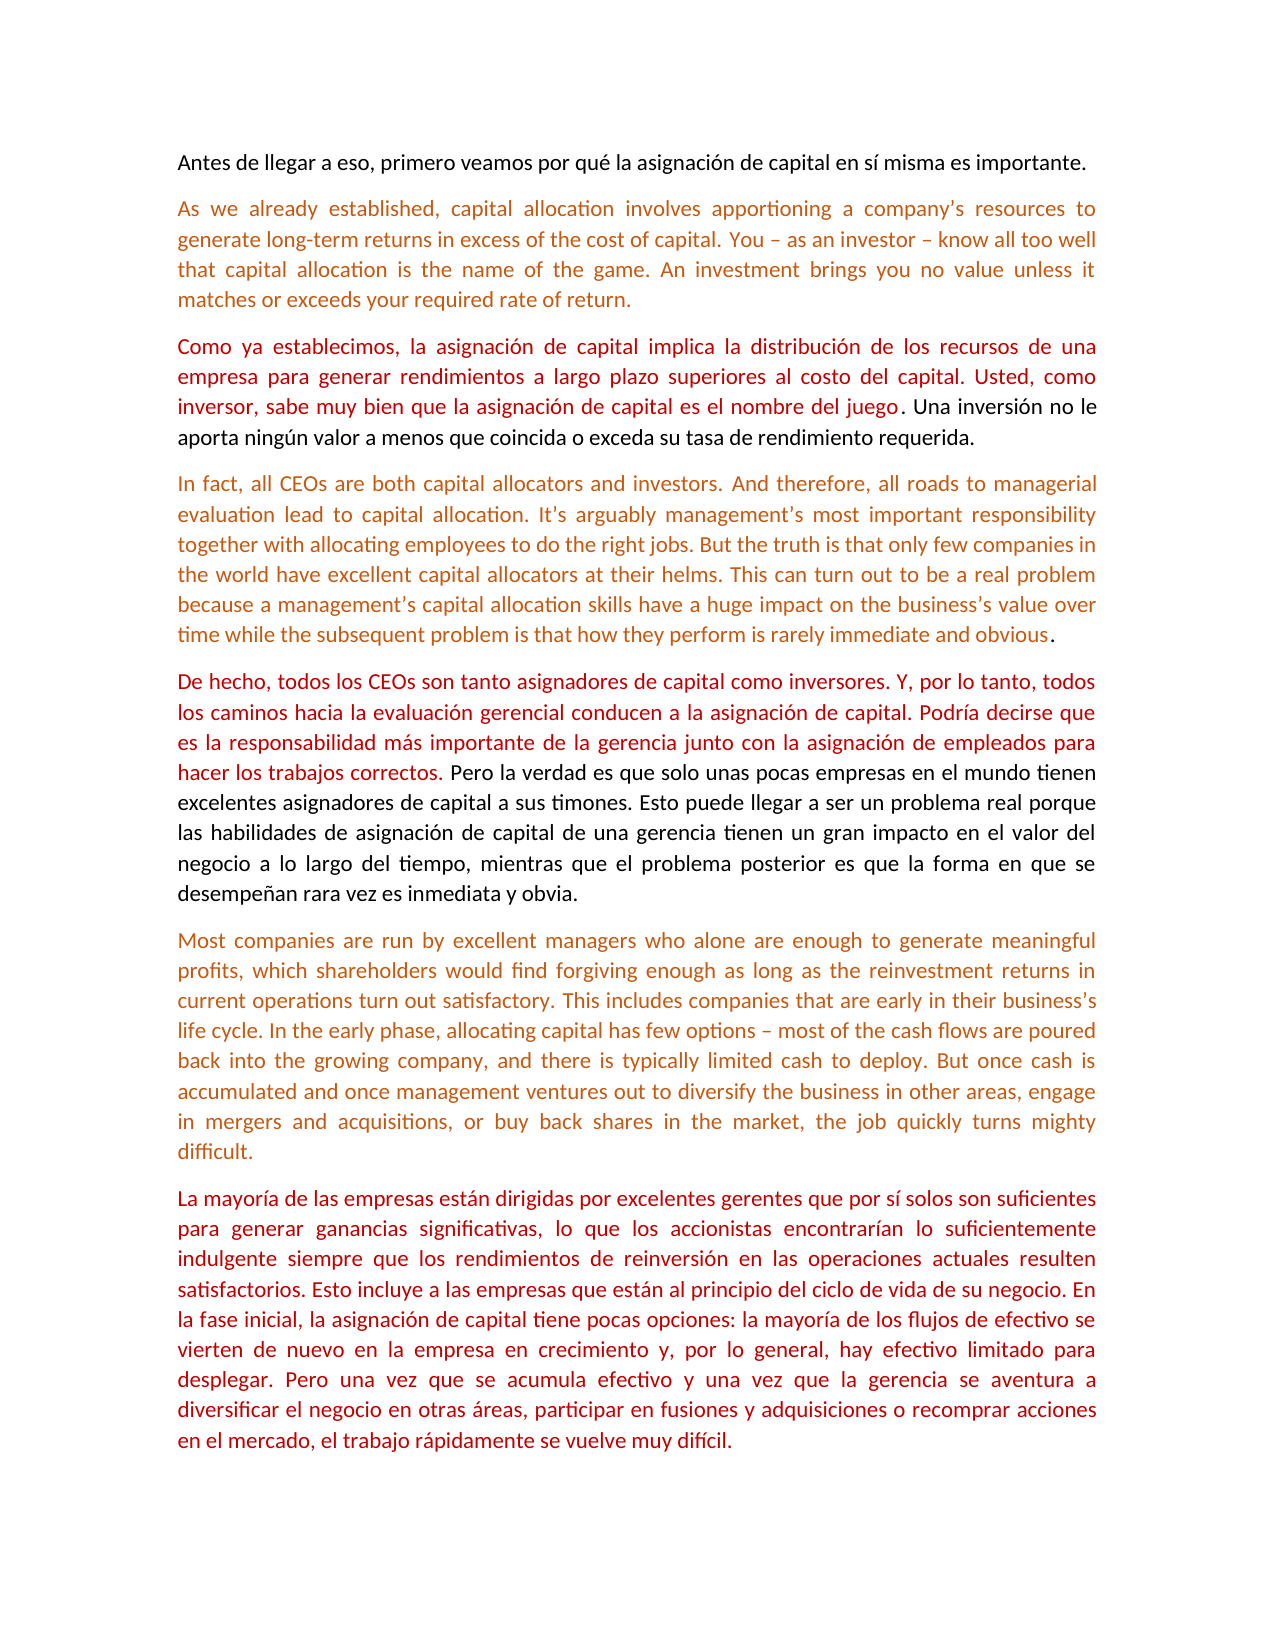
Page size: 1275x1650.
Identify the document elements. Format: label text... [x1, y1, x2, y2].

text Como ya establecimos, la asignación de capital implica la distribución de los recursos de una empresa para generar rendimientos a largo plazo superiores al costo del capital. Usted, como inversor, sabe muy bien que la asignación de capital es el nombre del juego. Una inversión no le aporta ningún valor a menos que coincida o exceda su tasa de rendimiento requerida. [177, 332, 1098, 451]
text De hecho, todos los CEOs son tanto asignadores de capital como inversores. Y, por lo tanto, todos los caminos hacia la evaluación gerencial conducen a la asignación de capital. Podría decirse que es la responsabilidad más importante de la gerencia junto con la asignación de empleados para hacer los trabajos correctos. Pero la verdad es que solo unas pocas empresas en el mundo tienen excelentes asignadores de capital a sus timones. Esto puede llegar a ser un problema real porque las habilidades de asignación de capital de una gerencia tienen un gran impacto en el valor del negocio a lo largo del tiempo, mientras que el problema posterior es que la forma en que se desempeñan rara vez es inmediata y obvia. [177, 667, 1098, 907]
text La mayoría de las empresas están dirigidas por excelentes gerentes que por sí solos son suficientes para generar ganancias significativas, lo que los accionistas encontrarían lo suficientemente indulgente siempre que los rendimientos de reinversión en las operaciones actuales resulten satisfactorios. Esto incluye a las empresas que están al principio del ciclo de vida de su negocio. En la fase inicial, la asignación de capital tiene pocas opciones: la mayoría de los flujos de efectivo se vierten de nuevo en la empresa en crecimiento y, por lo general, hay efectivo limitado para desplegar. Pero una vez que se acumula efectivo y una vez que la gerencia se aventura a diversificar el negocio en otras áreas, participar en fusiones y adquisiciones o recomprar acciones en el mercado, el trabajo rápidamente se vuelve muy difícil. [177, 1184, 1098, 1454]
text In fact, all CEOs are both capital allocators and investors. And therefore, all roads to managerial evaluation lead to capital allocation. It’s arguably management’s most important responsibility together with allocating employees to do the right jobs. But the truth is that only few companies in the world have excellent capital allocators at their helms. This can turn out to be a real problem because a management’s capital allocation skills have a huge impact on the business’s value over time while the subsequent problem is that how they perform is rarely immediate and obvious. [177, 469, 1098, 648]
text Antes de llegar a eso, primero veamos por qué la asignación de capital en sí misma es importante. [177, 148, 1098, 176]
text As we already established, capital allocation involves apportioning a company’s resources to generate long-term returns in excess of the cost of capital. You – as an investor – know all too well that capital allocation is the name of the game. An investment brings you no value unless it matches or exceeds your required rate of return. [177, 194, 1098, 313]
text Most companies are run by excellent managers who alone are enough to generate meaningful profits, which shareholders would find forgiving enough as long as the reinvestment returns in current operations turn out satisfactory. This includes companies that are early in their business’s life cycle. In the early phase, allocating capital has few options – most of the cash flows are poured back into the growing company, and there is typically limited cash to deploy. But once cash is accumulated and once management ventures out to diversify the business in other areas, engage in mergers and acquisitions, or buy back shares in the market, the job quickly turns mighty difficult. [177, 926, 1098, 1165]
